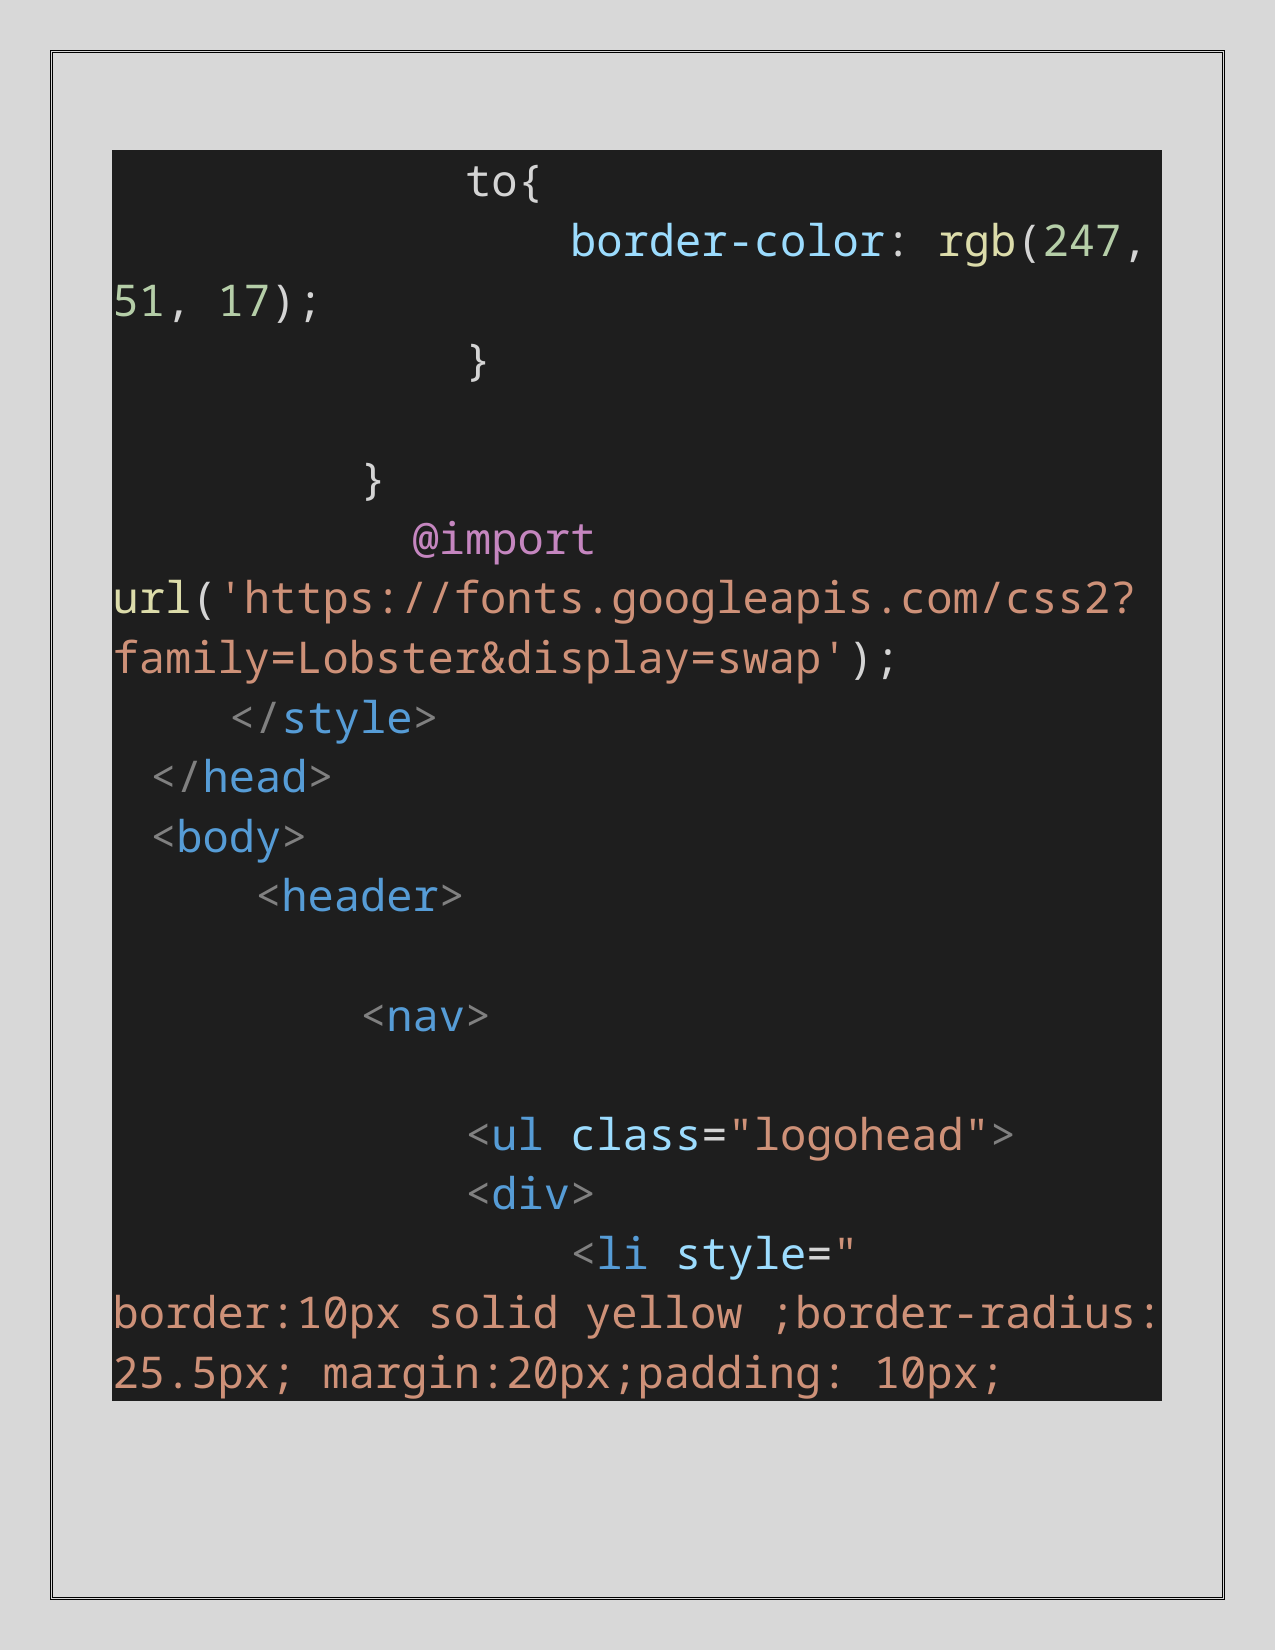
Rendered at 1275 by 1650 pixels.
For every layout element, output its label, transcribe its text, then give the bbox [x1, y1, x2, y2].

text <header> [112, 865, 1162, 924]
text to{ [112, 150, 1162, 209]
text <ul class="logohead"> [112, 1103, 1162, 1163]
text border-color: rgb(247, 51, 17); [112, 209, 1162, 329]
text <nav> [112, 984, 1162, 1044]
text </head> [112, 746, 1162, 805]
text <body> [112, 805, 1162, 865]
text @import url('https://fonts.googleapis.com/css2?family=Lobster&display=swap'); [112, 507, 1162, 686]
text <div> [112, 1163, 1162, 1222]
text <li style=" border:10px solid yellow ;border-radius: 25.5px; margin:20px;padding: 10px; [112, 1222, 1162, 1401]
text } [112, 448, 1162, 507]
text </style> [112, 686, 1162, 746]
text } [112, 329, 1162, 388]
